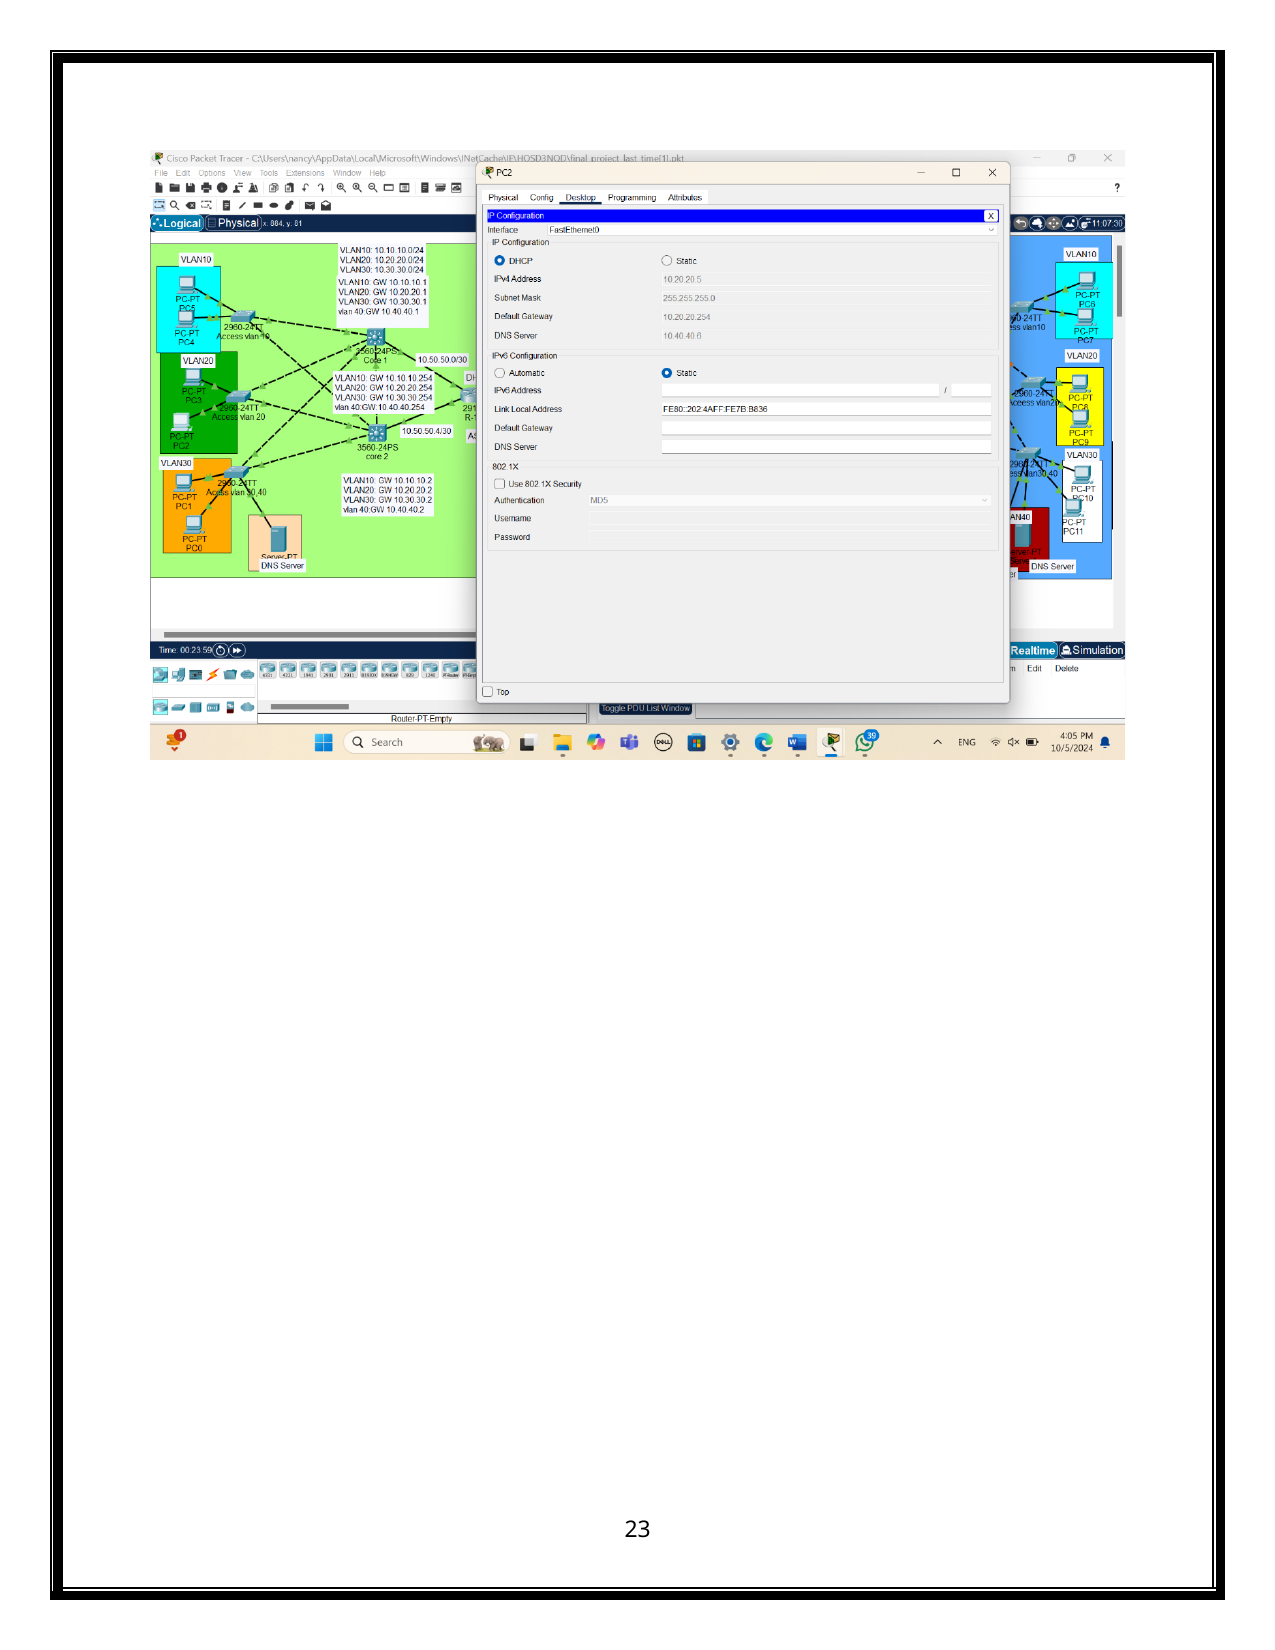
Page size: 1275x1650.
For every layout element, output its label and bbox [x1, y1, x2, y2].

picture [150, 150, 1125, 760]
